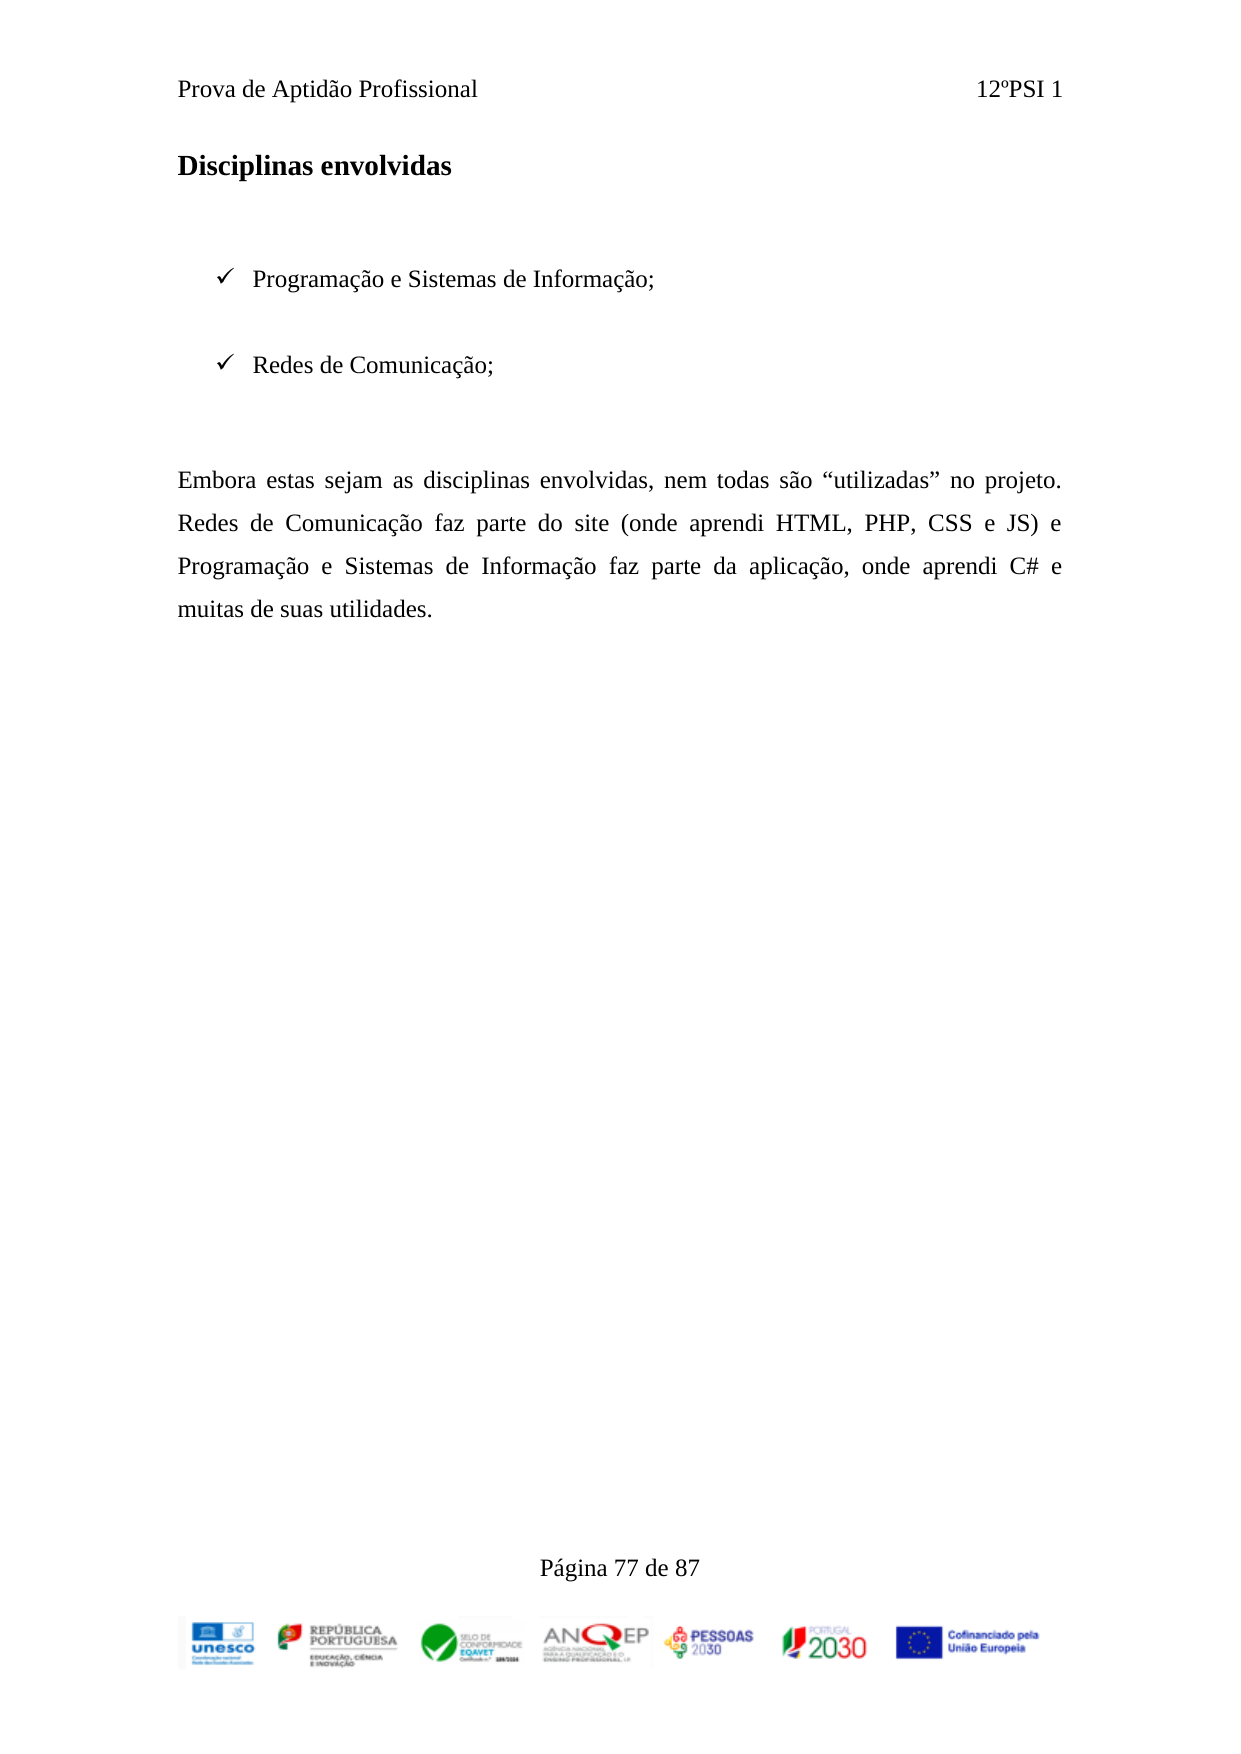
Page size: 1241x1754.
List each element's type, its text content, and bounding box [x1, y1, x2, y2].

list Programação e Sistemas de Informação; [215, 264, 1063, 292]
list Redes de Comunicação; [215, 350, 1063, 379]
subtitle Disciplinas envolvidas [177, 148, 1063, 181]
picture [177, 1615, 1084, 1677]
text Embora estas sejam as disciplinas envolvidas, nem todas são “utilizadas” no projeto. Redes de Comunicação faz parte do site (onde aprendi HTML, PHP, CSS e JS) e Programação e Sistemas de Informação faz parte da aplicação, onde aprendi C# e muitas de suas utilidades. [177, 465, 1063, 623]
